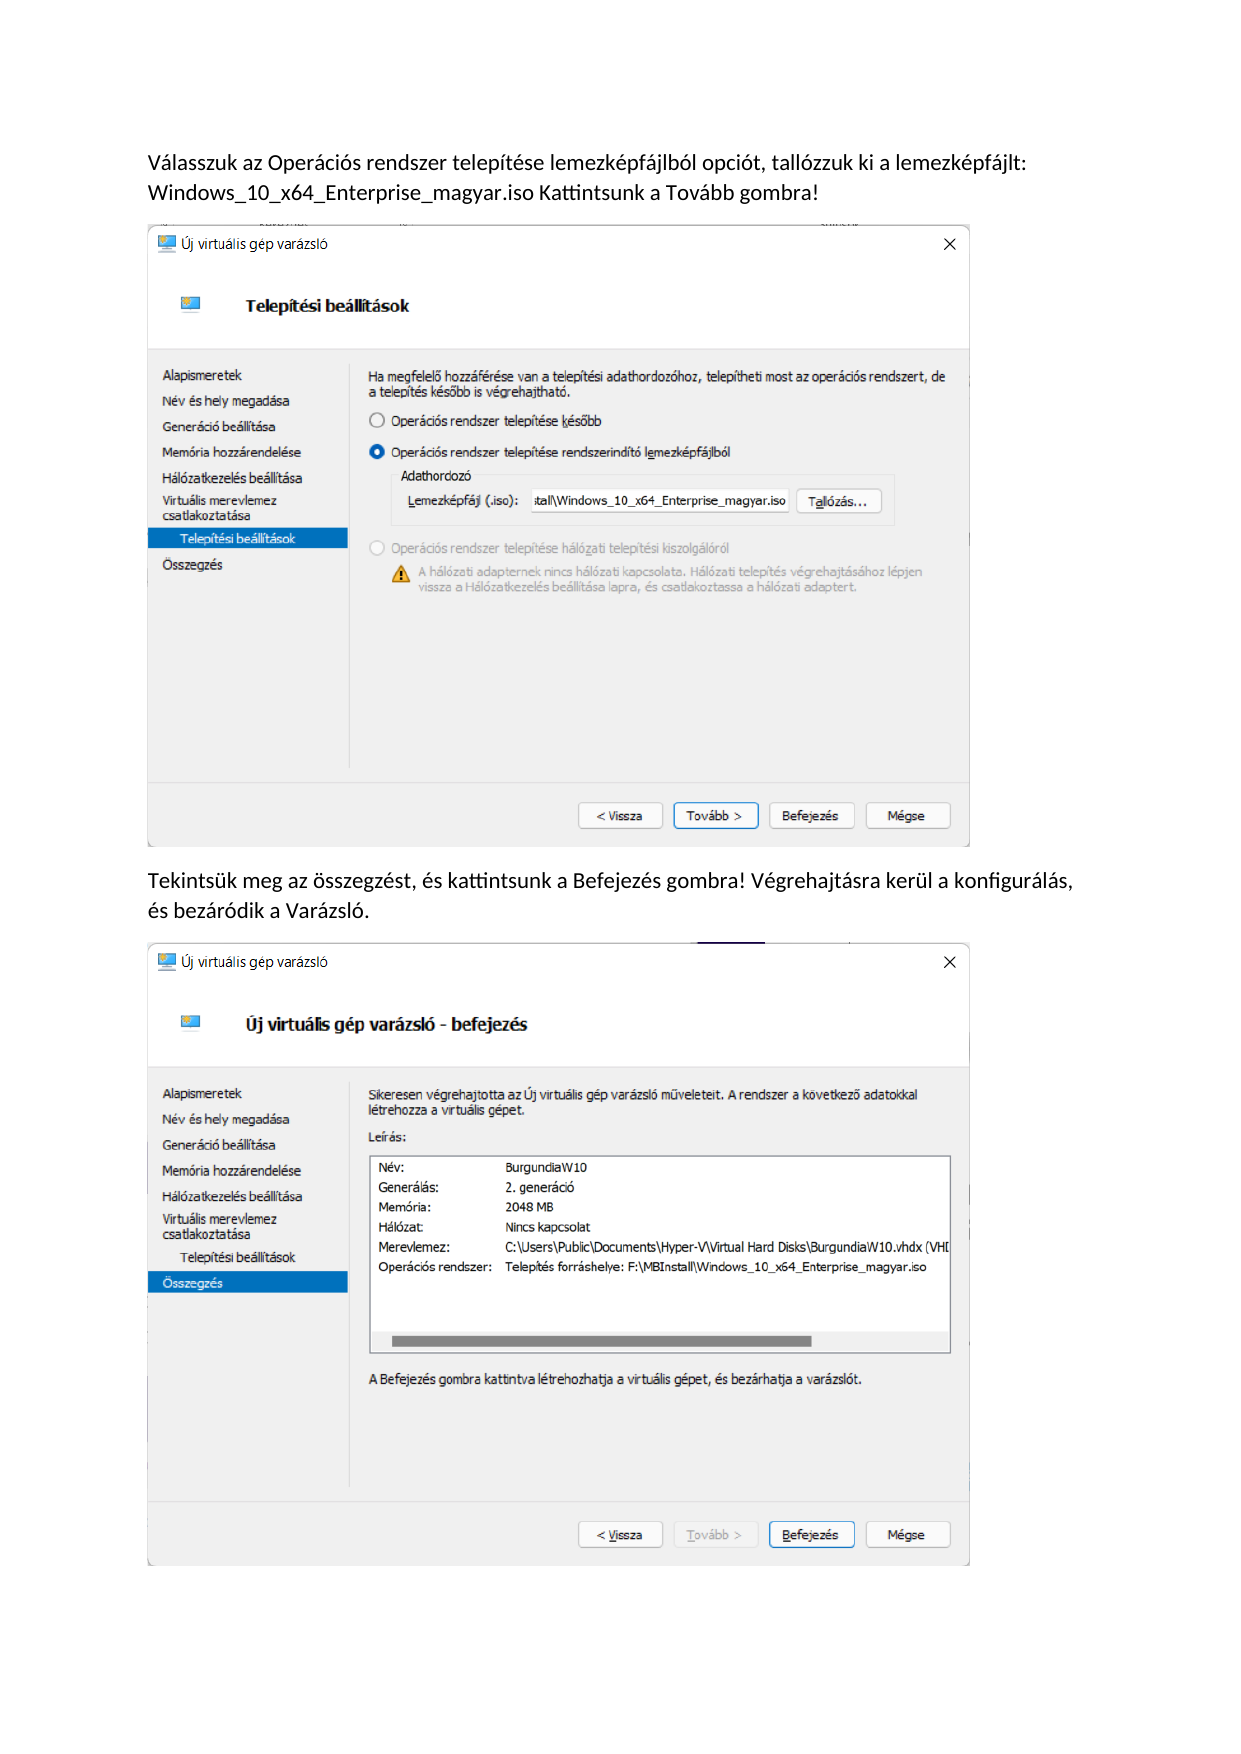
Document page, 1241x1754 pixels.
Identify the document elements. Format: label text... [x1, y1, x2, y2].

picture [147, 224, 970, 847]
text Válasszuk az Operációs rendszer telepítése lemezképfájlból opciót, tallózzuk ki a lemezképfájlt: Windows_10_x64_Enterprise_magyar.iso Kattintsunk a Tovább gombra! [148, 148, 1093, 206]
text Tekintsük meg az összegzést, és kattintsunk a Befejezés gombra! Végrehajtásra kerül a konfigurálás, és bezáródik a Varázsló. [148, 866, 1093, 924]
picture [147, 942, 970, 1566]
